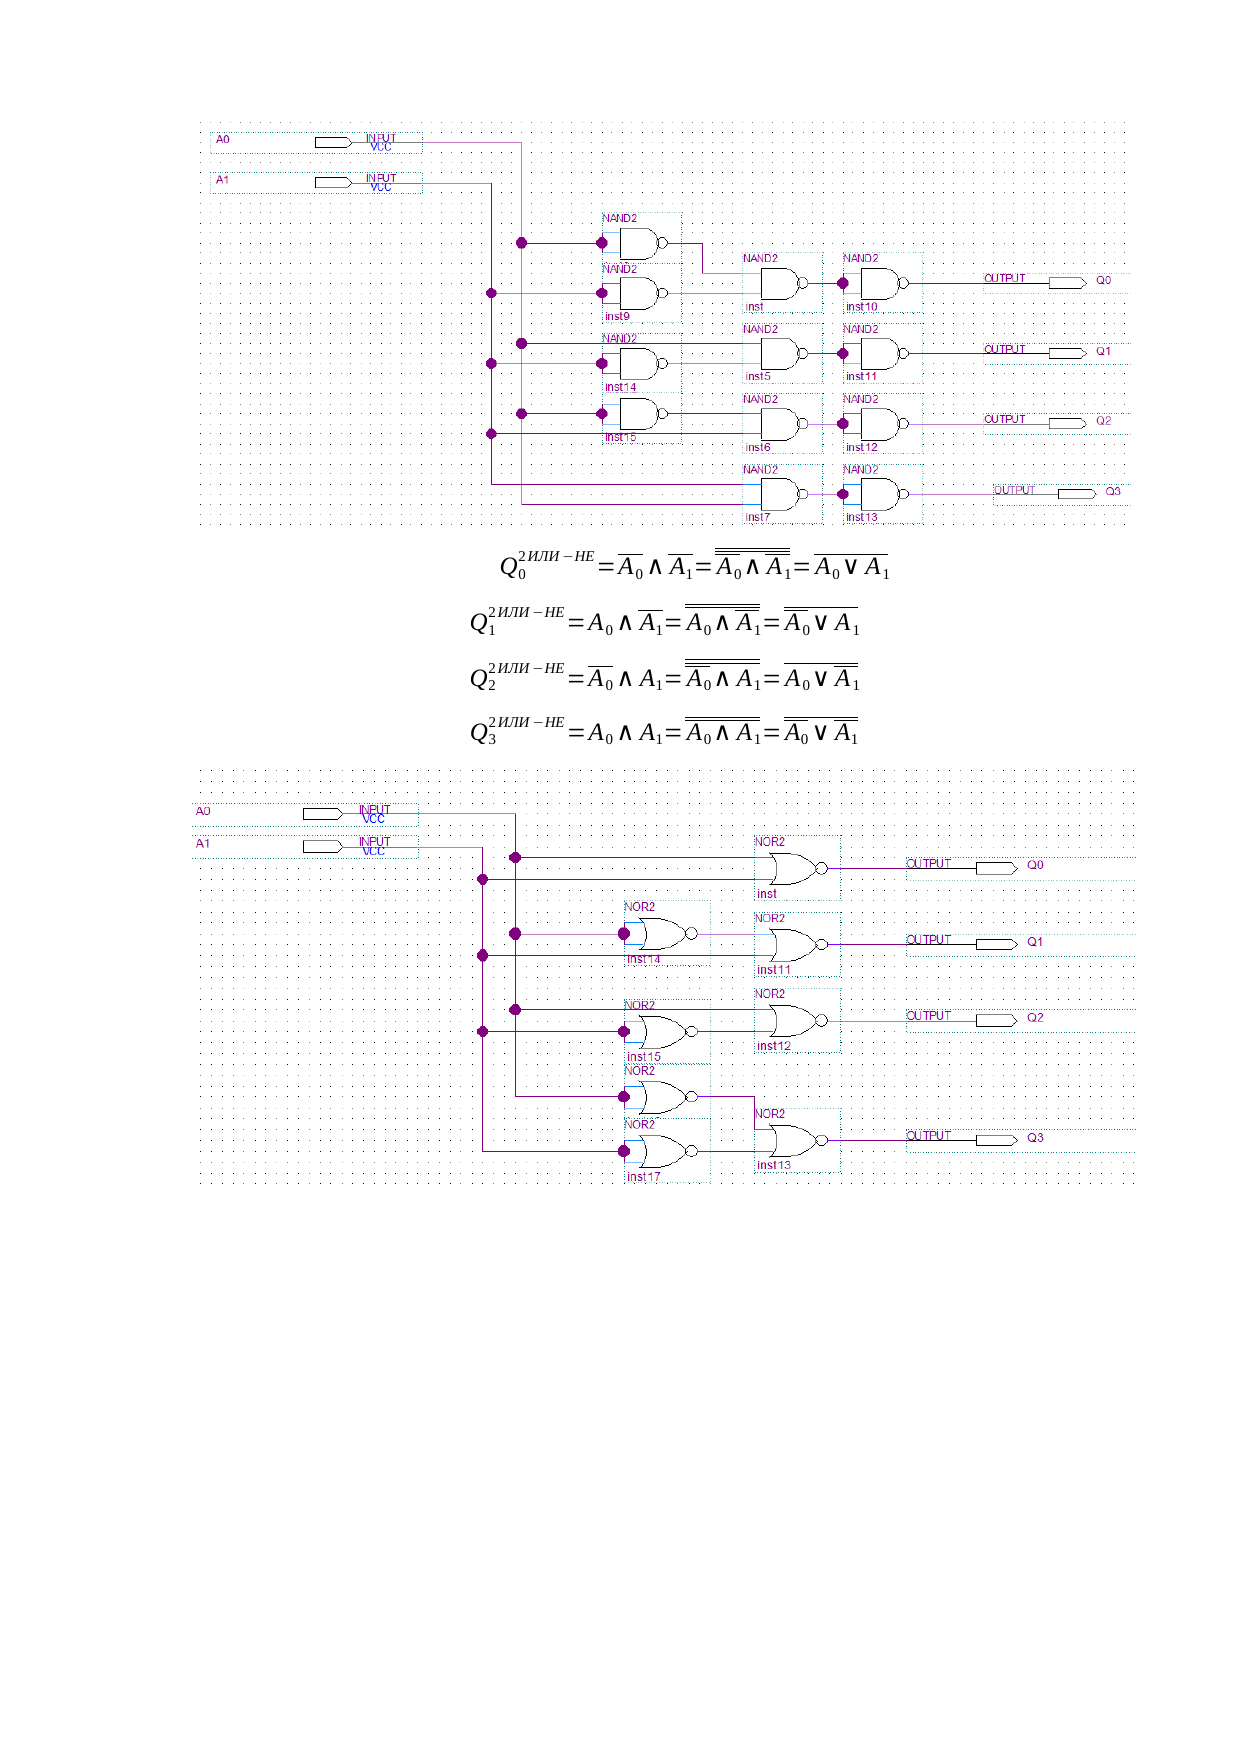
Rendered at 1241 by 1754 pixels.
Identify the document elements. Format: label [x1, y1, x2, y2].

picture [191, 767, 1138, 1189]
picture [198, 118, 1131, 527]
